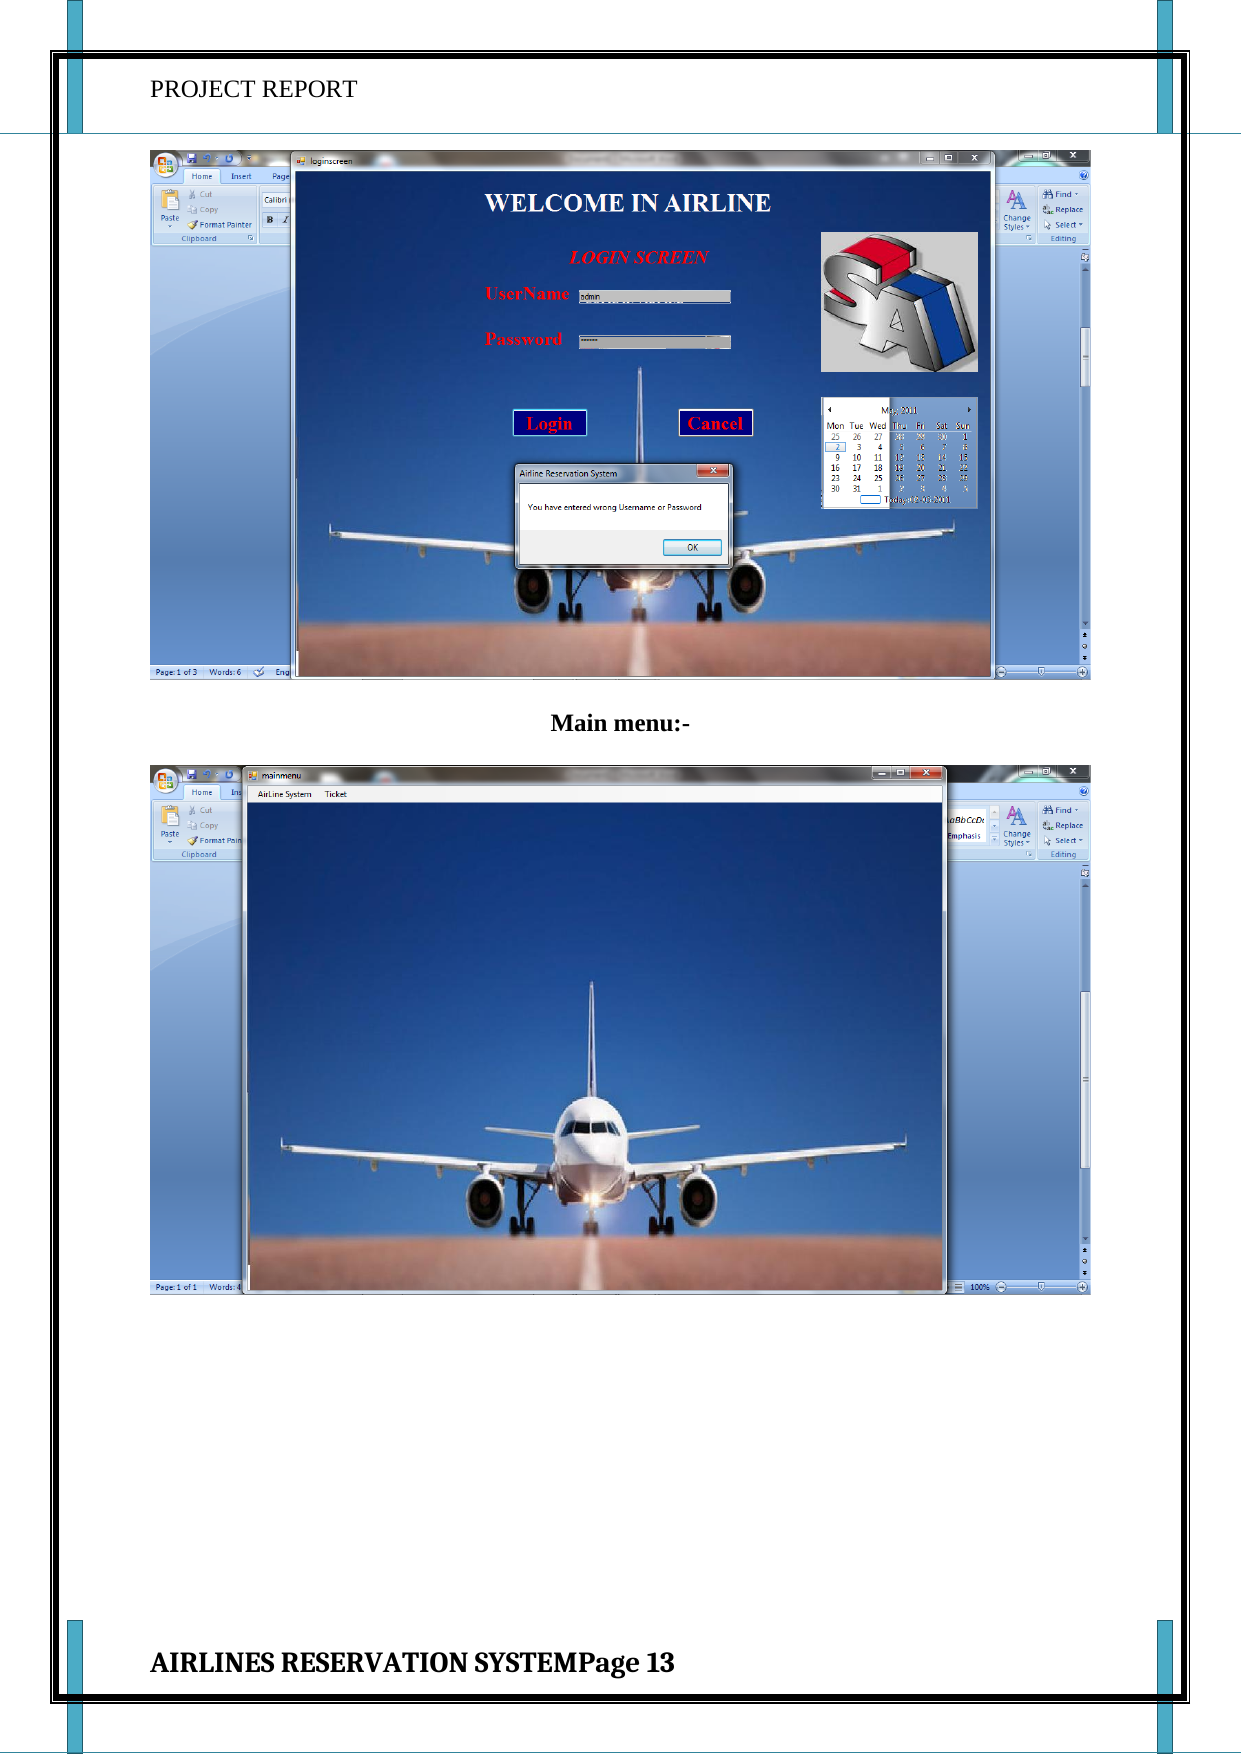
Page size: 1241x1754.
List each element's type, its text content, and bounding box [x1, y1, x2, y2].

picture [150, 150, 1091, 680]
picture [150, 765, 1091, 1295]
text Main menu:- [150, 708, 1090, 737]
